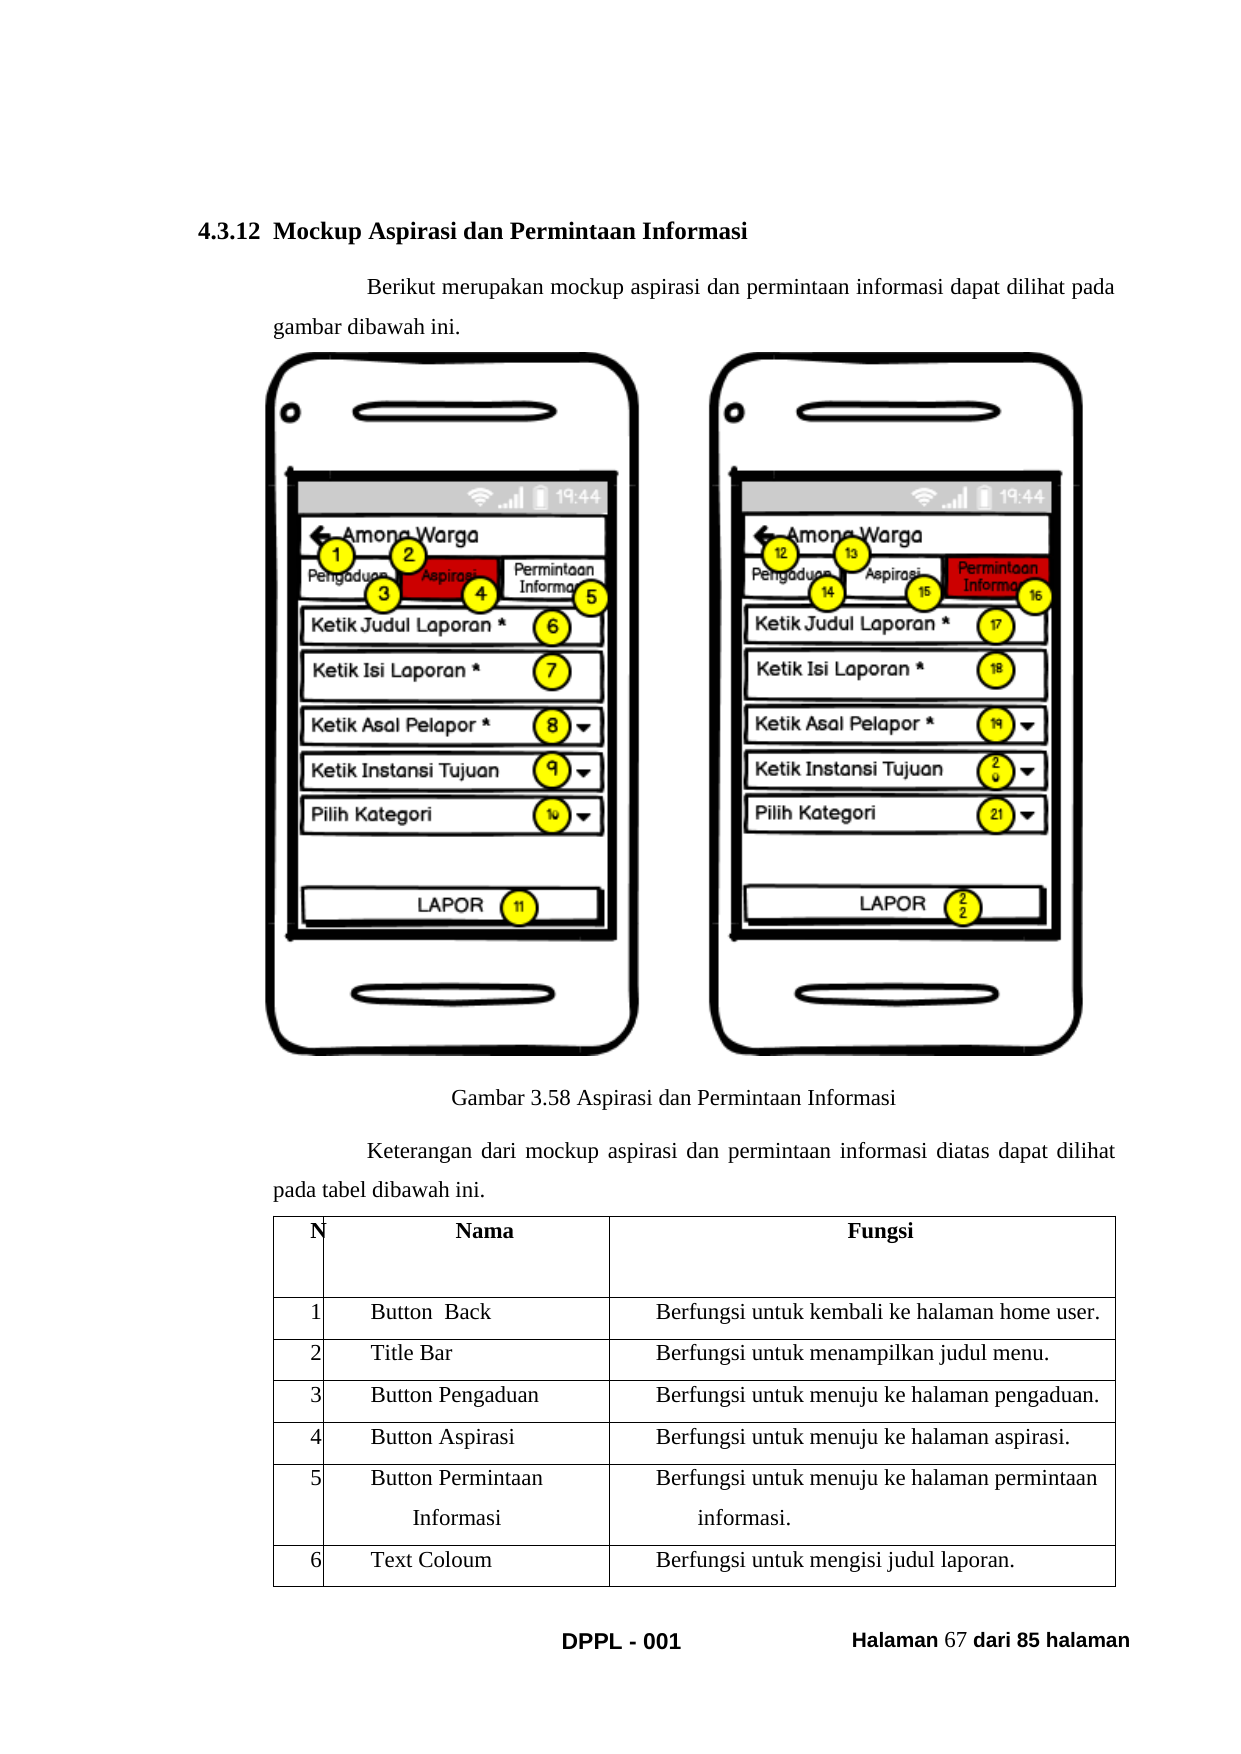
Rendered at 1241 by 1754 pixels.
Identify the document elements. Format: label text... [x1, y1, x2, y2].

table_header Nama [324, 1217, 609, 1297]
table_cell Button Pengaduan [324, 1381, 609, 1422]
table_cell 5 [274, 1465, 323, 1544]
table_cell 4 [274, 1423, 323, 1463]
table_cell 2 [274, 1340, 323, 1380]
table_cell Button Aspirasi [324, 1423, 609, 1463]
table_cell Berfungsi untuk kembali ke halaman home user. [610, 1298, 1115, 1338]
list Mockup Aspirasi dan Permintaan Informasi [198, 216, 1116, 244]
table_cell Berfungsi untuk menuju ke halaman aspirasi. [610, 1423, 1115, 1463]
table_cell Button Permintaan Informasi [324, 1465, 609, 1544]
table_cell Berfungsi untuk menuju ke halaman permintaan informasi. [610, 1465, 1115, 1544]
picture [264, 352, 1083, 1056]
table_cell Title Bar [324, 1340, 609, 1380]
table_header Fungsi [610, 1217, 1115, 1297]
table_cell Text Coloum [324, 1546, 609, 1586]
text Gambar 3.58 Aspirasi dan Permintaan Informasi [231, 1084, 1116, 1110]
text Keterangan dari mockup aspirasi dan permintaan informasi diatas dapat dilihat pada tabel dibawah ini. [273, 1137, 1116, 1202]
table_cell Berfungsi untuk menuju ke halaman pengaduan. [610, 1381, 1115, 1422]
table_cell Berfungsi untuk menampilkan judul menu. [610, 1340, 1115, 1380]
table_cell Button Back [324, 1298, 609, 1338]
table_header No [274, 1217, 323, 1297]
table_cell 1 [274, 1298, 323, 1338]
table_cell 6 [274, 1546, 323, 1586]
table_cell Berfungsi untuk mengisi judul laporan. [610, 1546, 1115, 1586]
table_cell 3 [274, 1381, 323, 1422]
text Berikut merupakan mockup aspirasi dan permintaan informasi dapat dilihat pada gambar dibawah ini. [273, 273, 1116, 339]
